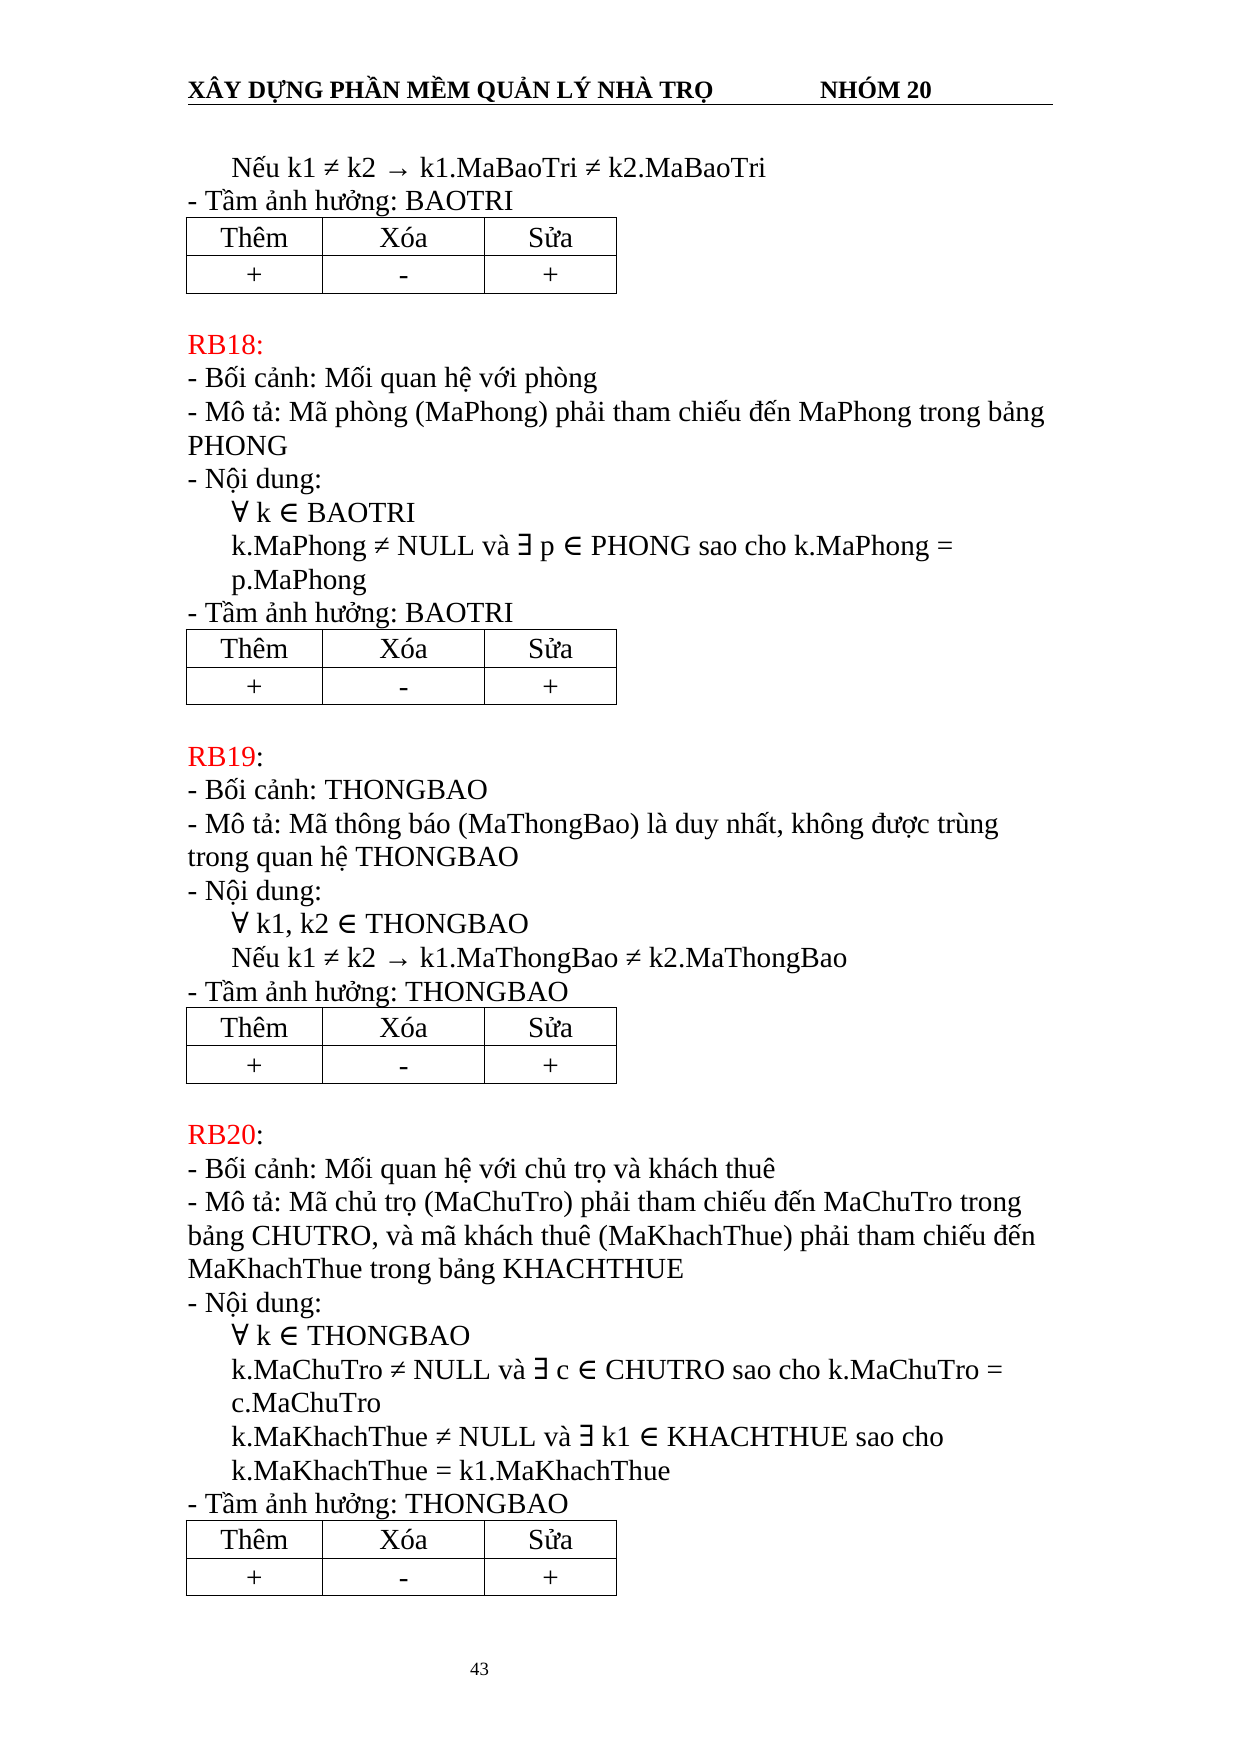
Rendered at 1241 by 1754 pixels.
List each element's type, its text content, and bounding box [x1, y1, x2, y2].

table_header Xóa [323, 218, 484, 255]
table_header Thêm [187, 1008, 322, 1045]
table_header Sửa [485, 1521, 616, 1557]
table_cell + [485, 668, 616, 704]
table_cell + [187, 256, 322, 292]
text RB18: - Bối cảnh: Mối quan hệ với phòng - Mô tả: Mã phòng (MaPhong) phải tham chiếu đến MaPhong trong bảng PHONG - Nội dung: ∀ k ∈ BAOTRI k.MaPhong ≠ NULL và ∃ p ∈ PHONG sao cho k.MaPhong = p.MaPhong - Tầm ảnh hưởng: BAOTRI [187, 327, 1053, 629]
table_cell - [323, 668, 484, 704]
table_cell + [485, 1046, 616, 1083]
table_cell + [187, 1559, 322, 1595]
table_cell + [187, 668, 322, 704]
table_header Sửa [485, 630, 616, 667]
table_header Thêm [187, 630, 322, 667]
table_header Thêm [187, 1521, 322, 1557]
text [187, 150, 1053, 217]
table_header Xóa [323, 1008, 484, 1045]
table_header Xóa [323, 1521, 484, 1557]
table_cell + [485, 1559, 616, 1595]
table_header Thêm [187, 218, 322, 255]
table_cell - [323, 1559, 484, 1595]
table_header Xóa [323, 630, 484, 667]
table_cell + [187, 1046, 322, 1083]
table_cell + [485, 256, 616, 292]
table_header Sửa [485, 1008, 616, 1045]
text RB20: - Bối cảnh: Mối quan hệ với chủ trọ và khách thuê - Mô tả: Mã chủ trọ (MaChuTro) phải tham chiếu đến MaChuTro trong bảng CHUTRO, và mã khách thuê (MaKhachThue) phải tham chiếu đến MaKhachThue trong bảng KHACHTHUE - Nội dung: ∀ k ∈ THONGBAO k.MaChuTro ≠ NULL và ∃ c ∈ CHUTRO sao cho k.MaChuTro = c.MaChuTro k.MaKhachThue ≠ NULL và ∃ k1 ∈ KHACHTHUE sao cho k.MaKhachThue = k1.MaKhachThue - Tầm ảnh hưởng: THONGBAO [187, 1117, 1053, 1520]
table_cell - [323, 1046, 484, 1083]
table_header Sửa [485, 218, 616, 255]
table_cell - [323, 256, 484, 292]
text RB19: - Bối cảnh: THONGBAO - Mô tả: Mã thông báo (MaThongBao) là duy nhất, không được trùng trong quan hệ THONGBAO - Nội dung: ∀ k1, k2 ∈ THONGBAO Nếu k1 ≠ k2 → k1.MaThongBao ≠ k2.MaThongBao - Tầm ảnh hưởng: THONGBAO [187, 739, 1053, 1007]
